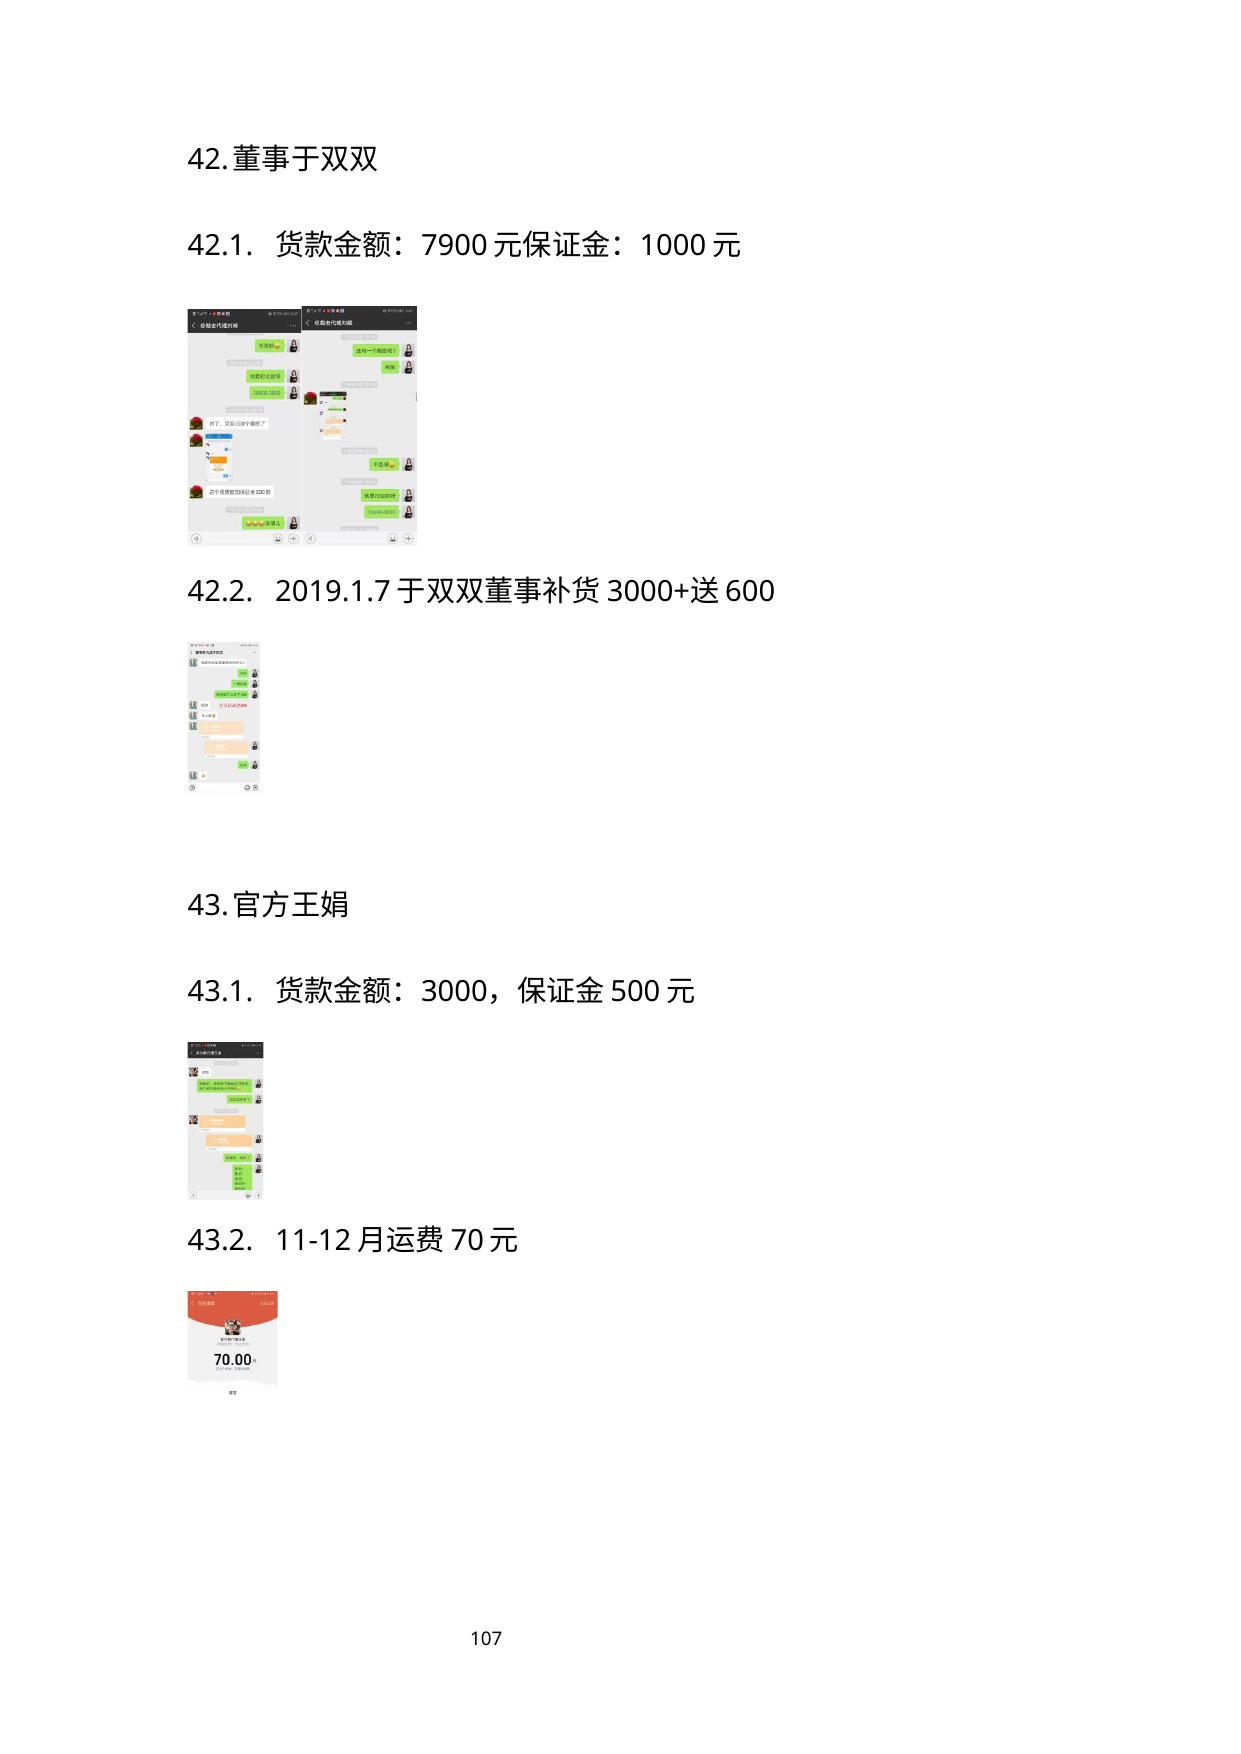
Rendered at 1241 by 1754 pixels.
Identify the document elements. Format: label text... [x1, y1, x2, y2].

picture [187, 1291, 278, 1478]
subtitle 董事于双双 [187, 124, 1053, 189]
picture [187, 642, 260, 793]
picture [187, 1042, 264, 1200]
subtitle 货款金额：3000，保证金500元 [187, 956, 1053, 1021]
subtitle 货款金额：7900元保证金：1000元 [187, 210, 1053, 275]
subtitle 11-12月运费70元 [187, 1205, 1053, 1270]
subtitle 官方王娟 [187, 870, 1053, 935]
subtitle 2019.1.7于双双董事补货3000+送600 [187, 556, 1053, 621]
picture [187, 306, 417, 546]
